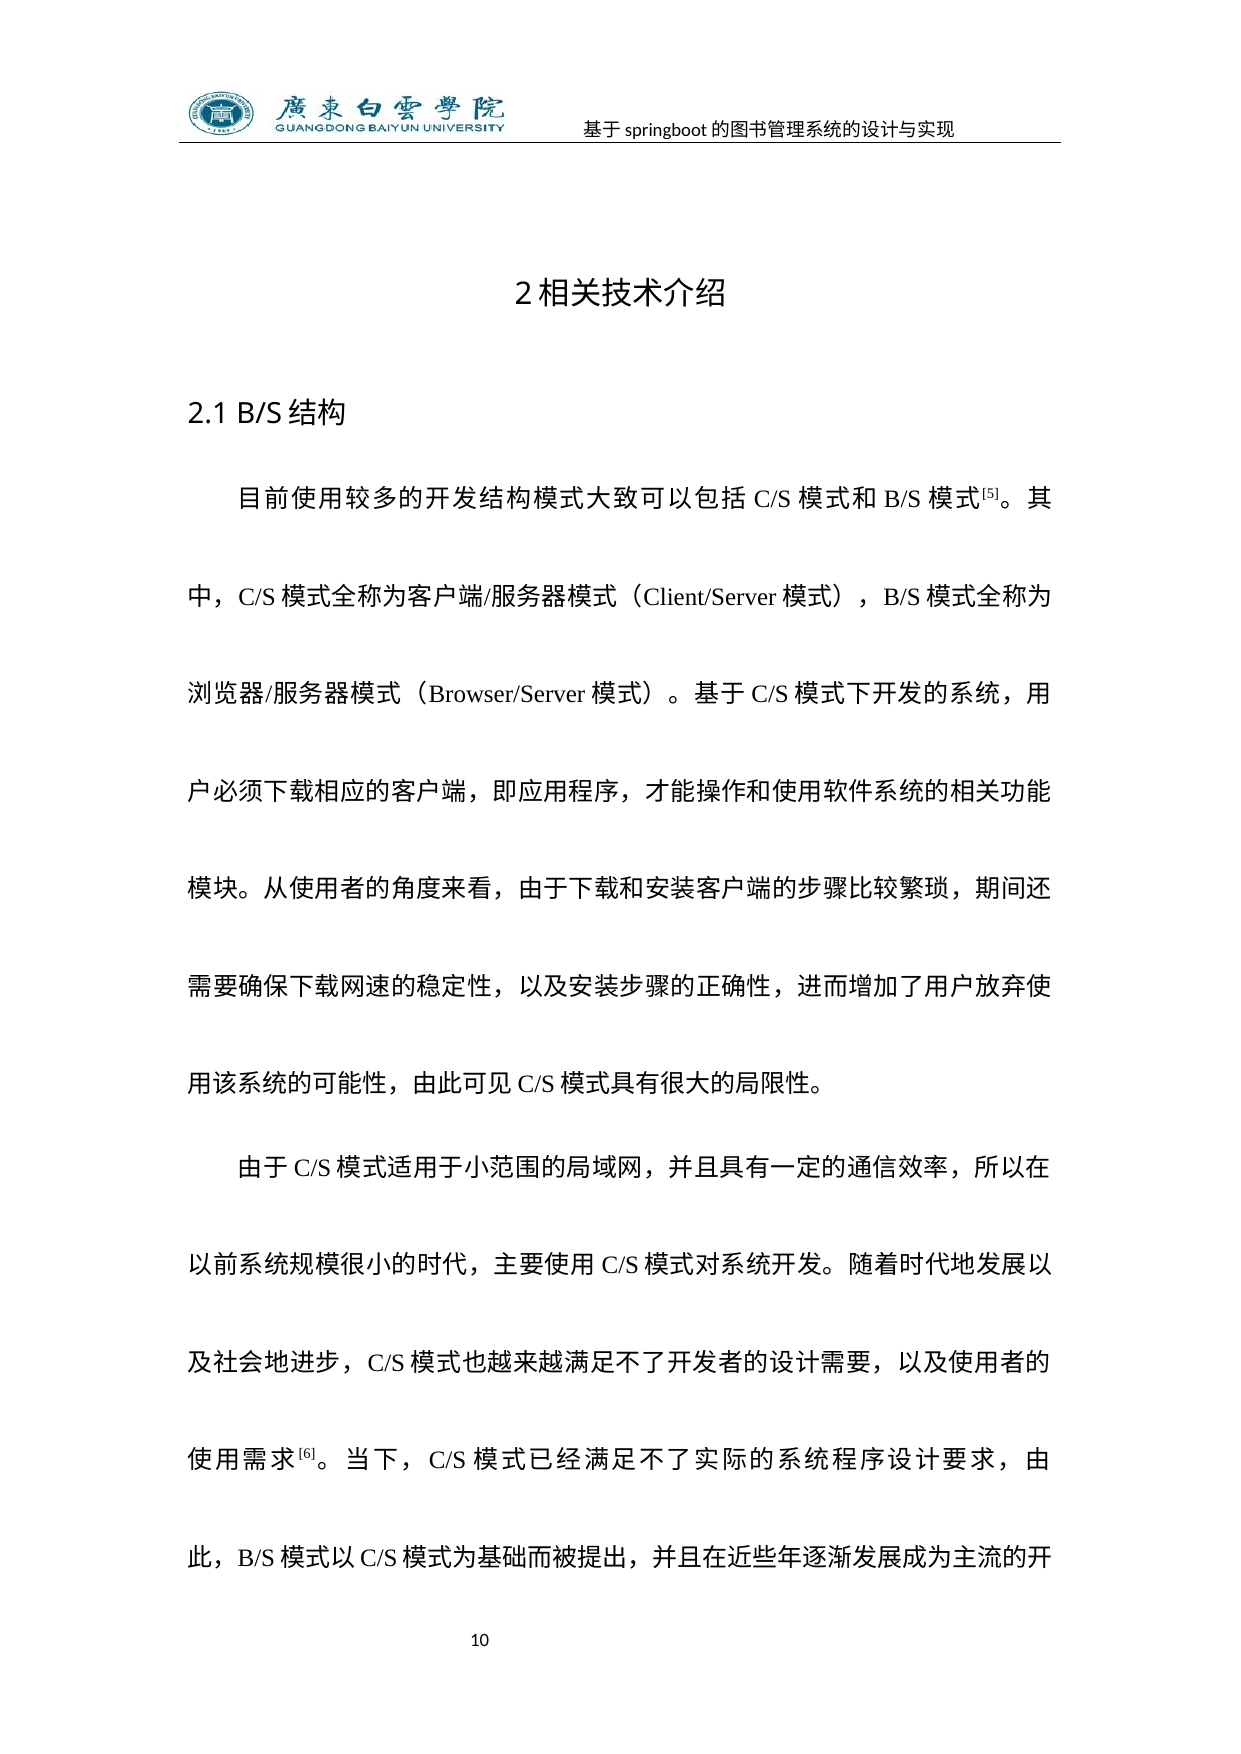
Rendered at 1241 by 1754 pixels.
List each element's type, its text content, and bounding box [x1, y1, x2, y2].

subtitle 2相关技术介绍 [187, 258, 1053, 323]
picture [187, 90, 508, 136]
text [187, 1133, 1053, 1588]
subtitle 2.1 B/S结构 [187, 378, 1053, 443]
text 目前使用较多的开发结构模式大致可以包括C/S模式和B/S模式[5]。其中，C/S模式全称为客户端/服务器模式（Client/Server模式），B/S模式全称为浏览器/服务器模式（Browser/Server模式）。基于C/S模式下开发的系统，用户必须下载相应的客户端，即应用程序，才能操作和使用软件系统的相关功能模块。从使用者的角度来看，由于下载和安装客户端的步骤比较繁琐，期间还需要确保下载网速的稳定性，以及安装步骤的正确性，进而增加了用户放弃使用该系统的可能性，由此可见C/S模式具有很大的局限性。 [187, 464, 1053, 1114]
